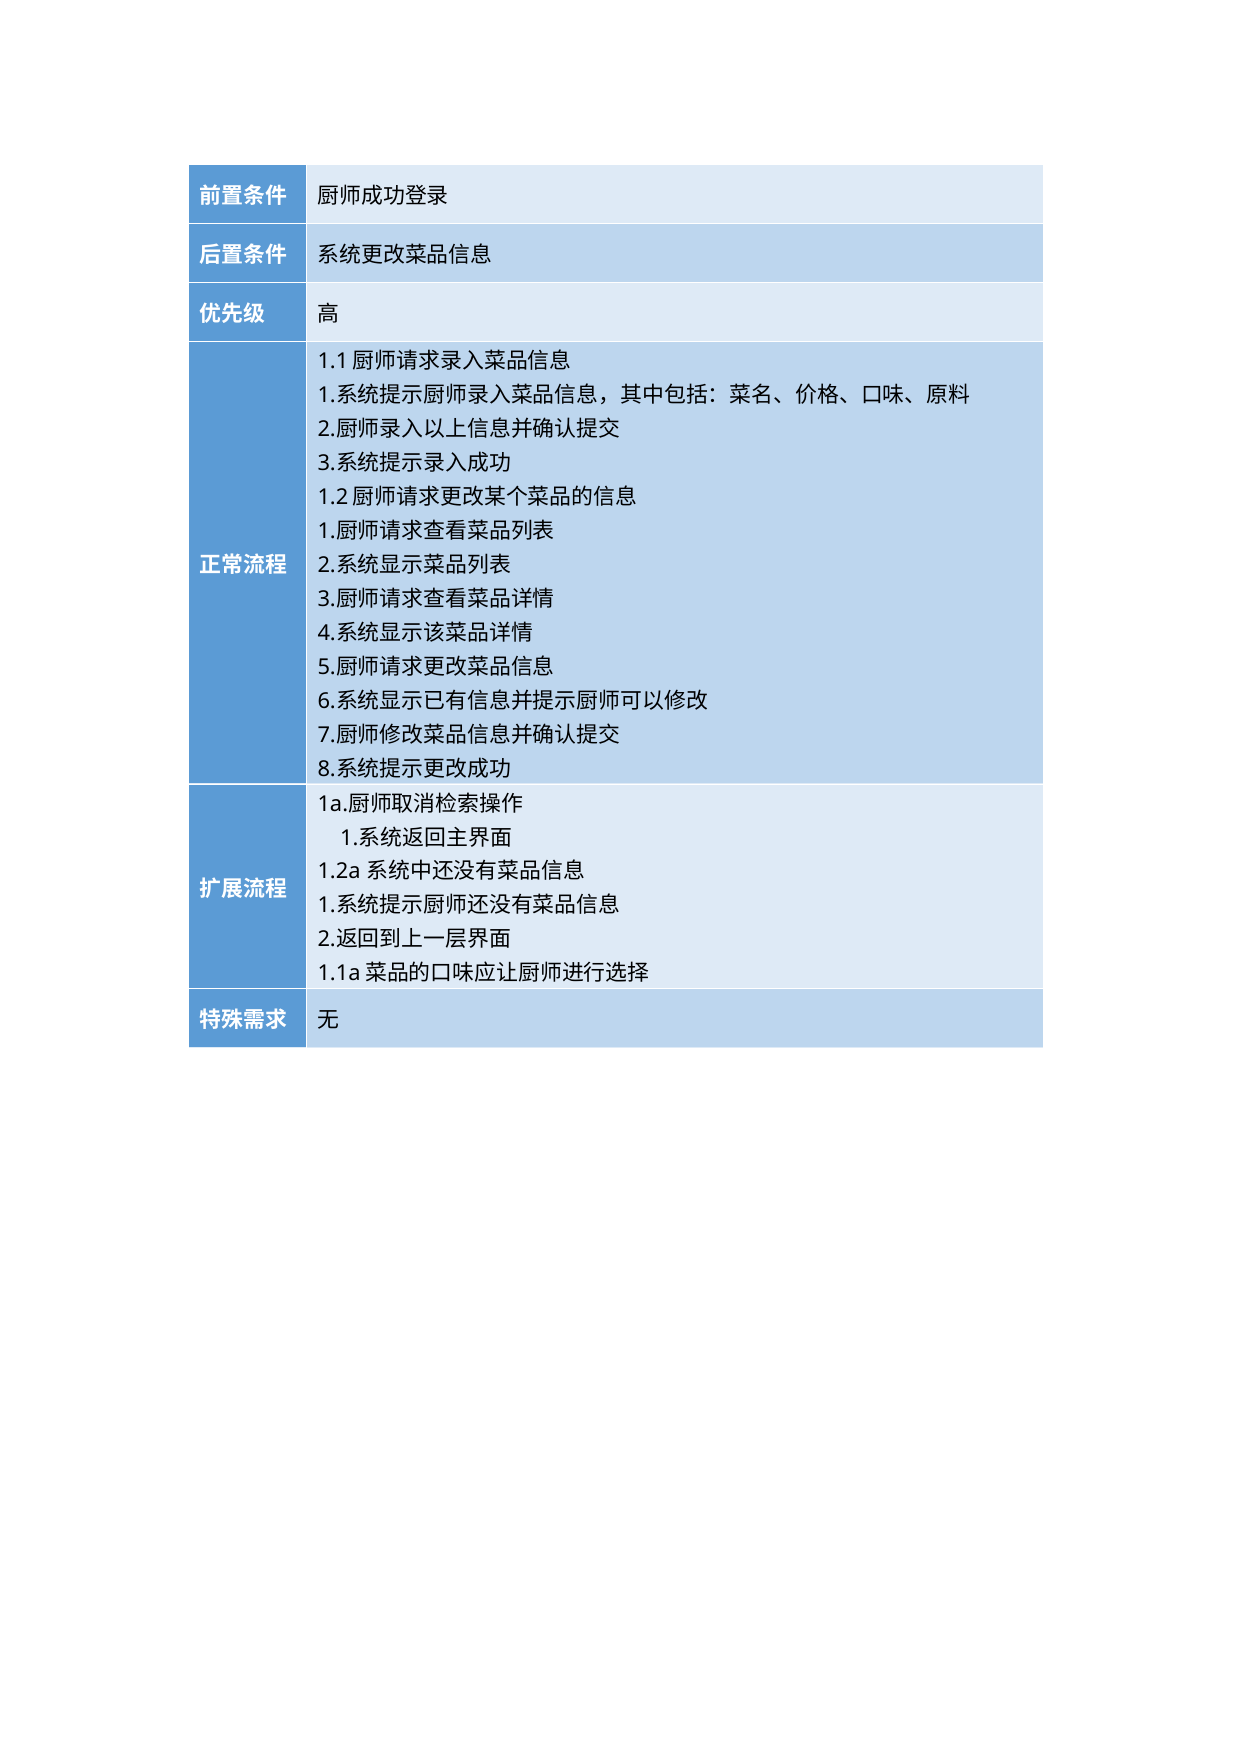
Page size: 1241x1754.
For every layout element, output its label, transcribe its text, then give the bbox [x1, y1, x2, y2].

table_cell 厨师成功登录 [307, 165, 1043, 223]
table_cell 系统更改菜品信息 [307, 224, 1043, 282]
table_cell 正常流程 [189, 342, 306, 783]
table_cell 1.1厨师请求录入菜品信息 1.系统提示厨师录入菜品信息，其中包括：菜名、价格、口味、原料 2.厨师录入以上信息并确认提交 3.系统提示录入成功 1.2厨师请求更改某个菜品的信息 1.厨师请求查看菜品列表 2.系统显示菜品列表 3.厨师请求查看菜品详情 4.系统显示该菜品详情 5.厨师请求更改菜品信息 6.系统显示已有信息并提示厨师可以修改 7.厨师修改菜品信息并确认提交 8.系统提示更改成功 [307, 342, 1043, 783]
table_cell 优先级 [189, 283, 306, 341]
table_cell 后置条件 [189, 224, 306, 282]
table_cell 高 [307, 283, 1043, 341]
table_cell 1a.厨师取消检索操作 1.系统返回主界面 1.2a 系统中还没有菜品信息 1.系统提示厨师还没有菜品信息 2.返回到上一层界面 1.1a菜品的口味应让厨师进行选择 [307, 785, 1043, 988]
table_cell 扩展流程 [189, 785, 306, 988]
table_cell 前置条件 [189, 165, 306, 223]
table_cell 特殊需求 [189, 989, 306, 1047]
table_cell 无 [307, 989, 1043, 1047]
